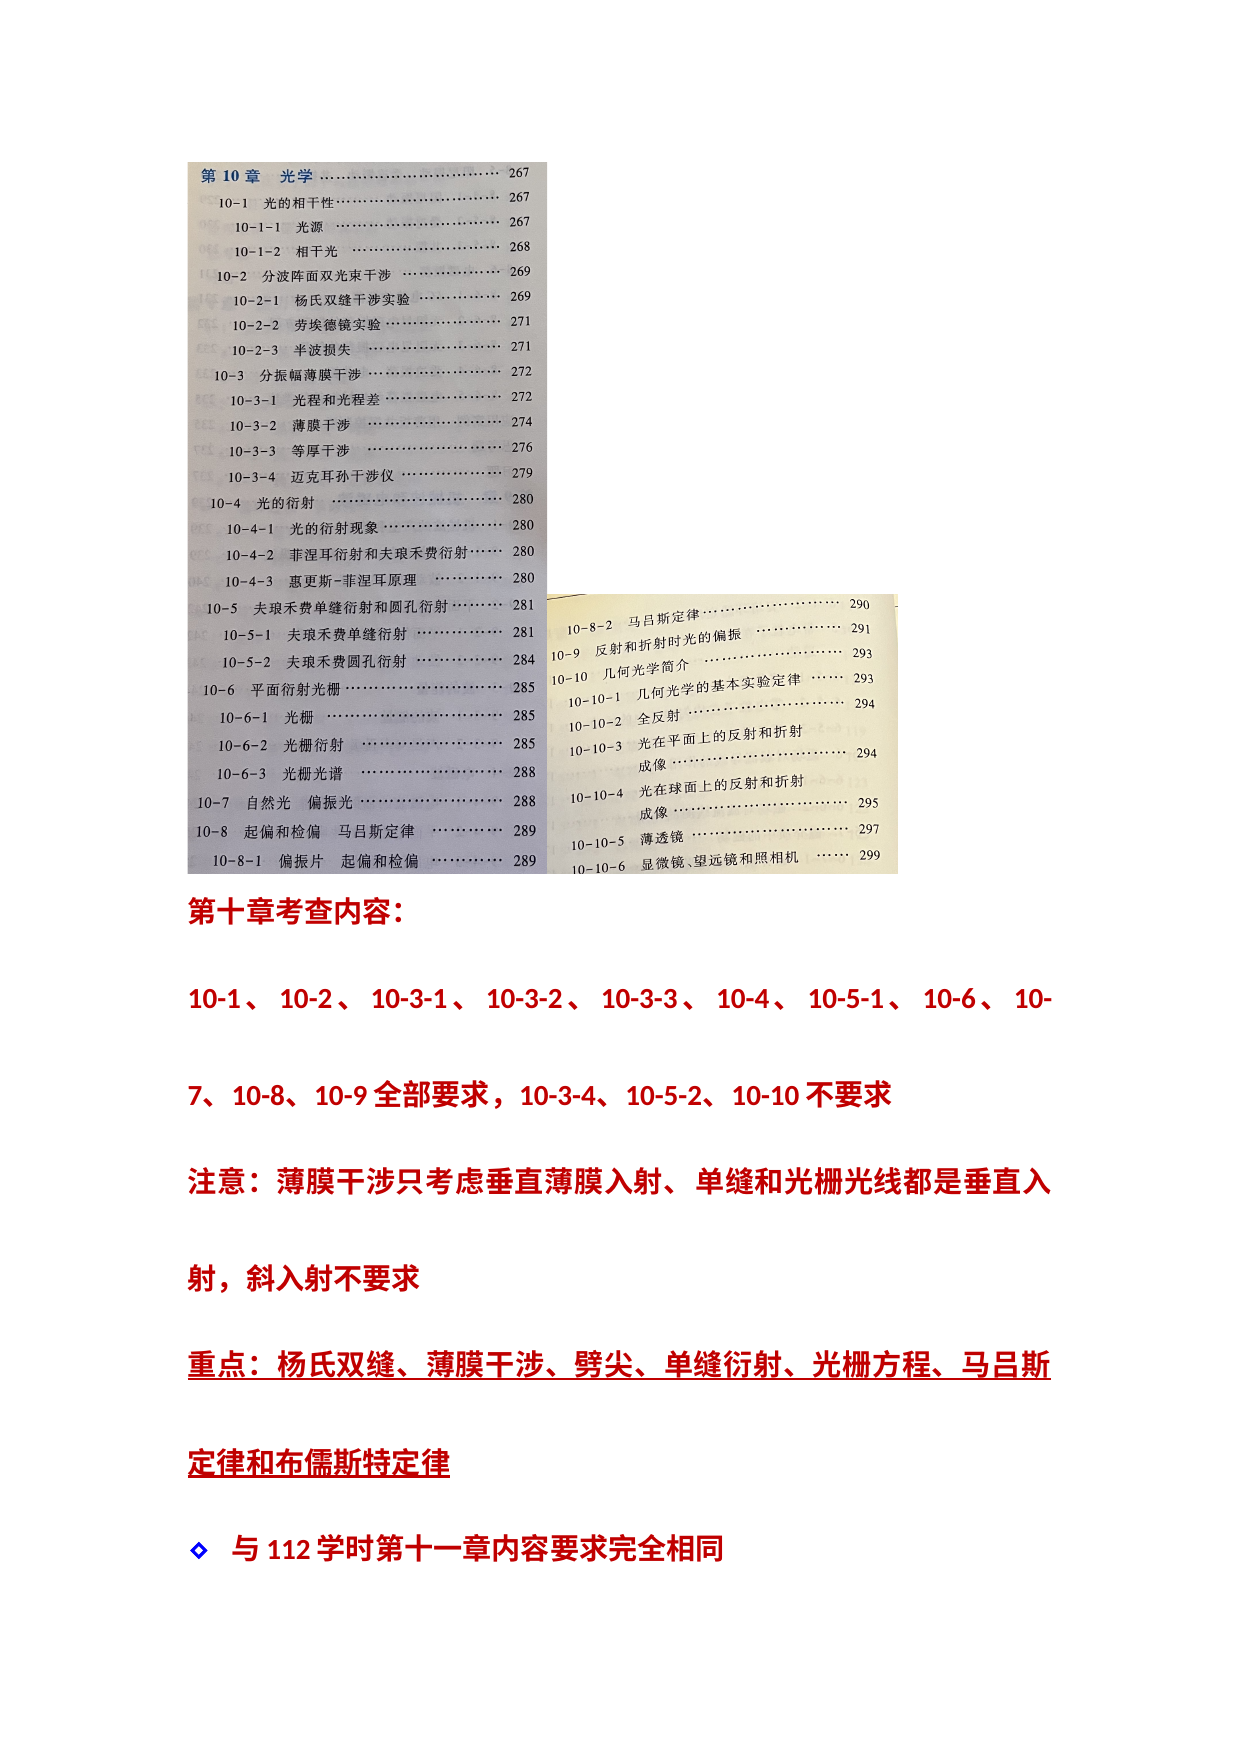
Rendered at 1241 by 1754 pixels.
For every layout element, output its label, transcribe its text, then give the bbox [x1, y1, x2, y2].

text 重点：杨氏双缝、薄膜干涉、劈尖、单缝衍射、光栅方程、马吕斯定律和布儒斯特定律 [187, 1330, 1053, 1493]
picture [187, 162, 898, 874]
list 与112学时第十一章内容要求完全相同 [187, 1514, 1053, 1579]
text 10-1、10-2、10-3-1、10-3-2、10-3-3、10-4、10-5-1、10-6、10-7、10-8、10-9全部要求，10-3-4、10-5-2、10-10不要求 [187, 963, 1053, 1126]
text 第十章考查内容： [187, 877, 1053, 942]
text 注意：薄膜干涉只考虑垂直薄膜入射、单缝和光栅光线都是垂直入射，斜入射不要求 [187, 1147, 1053, 1309]
